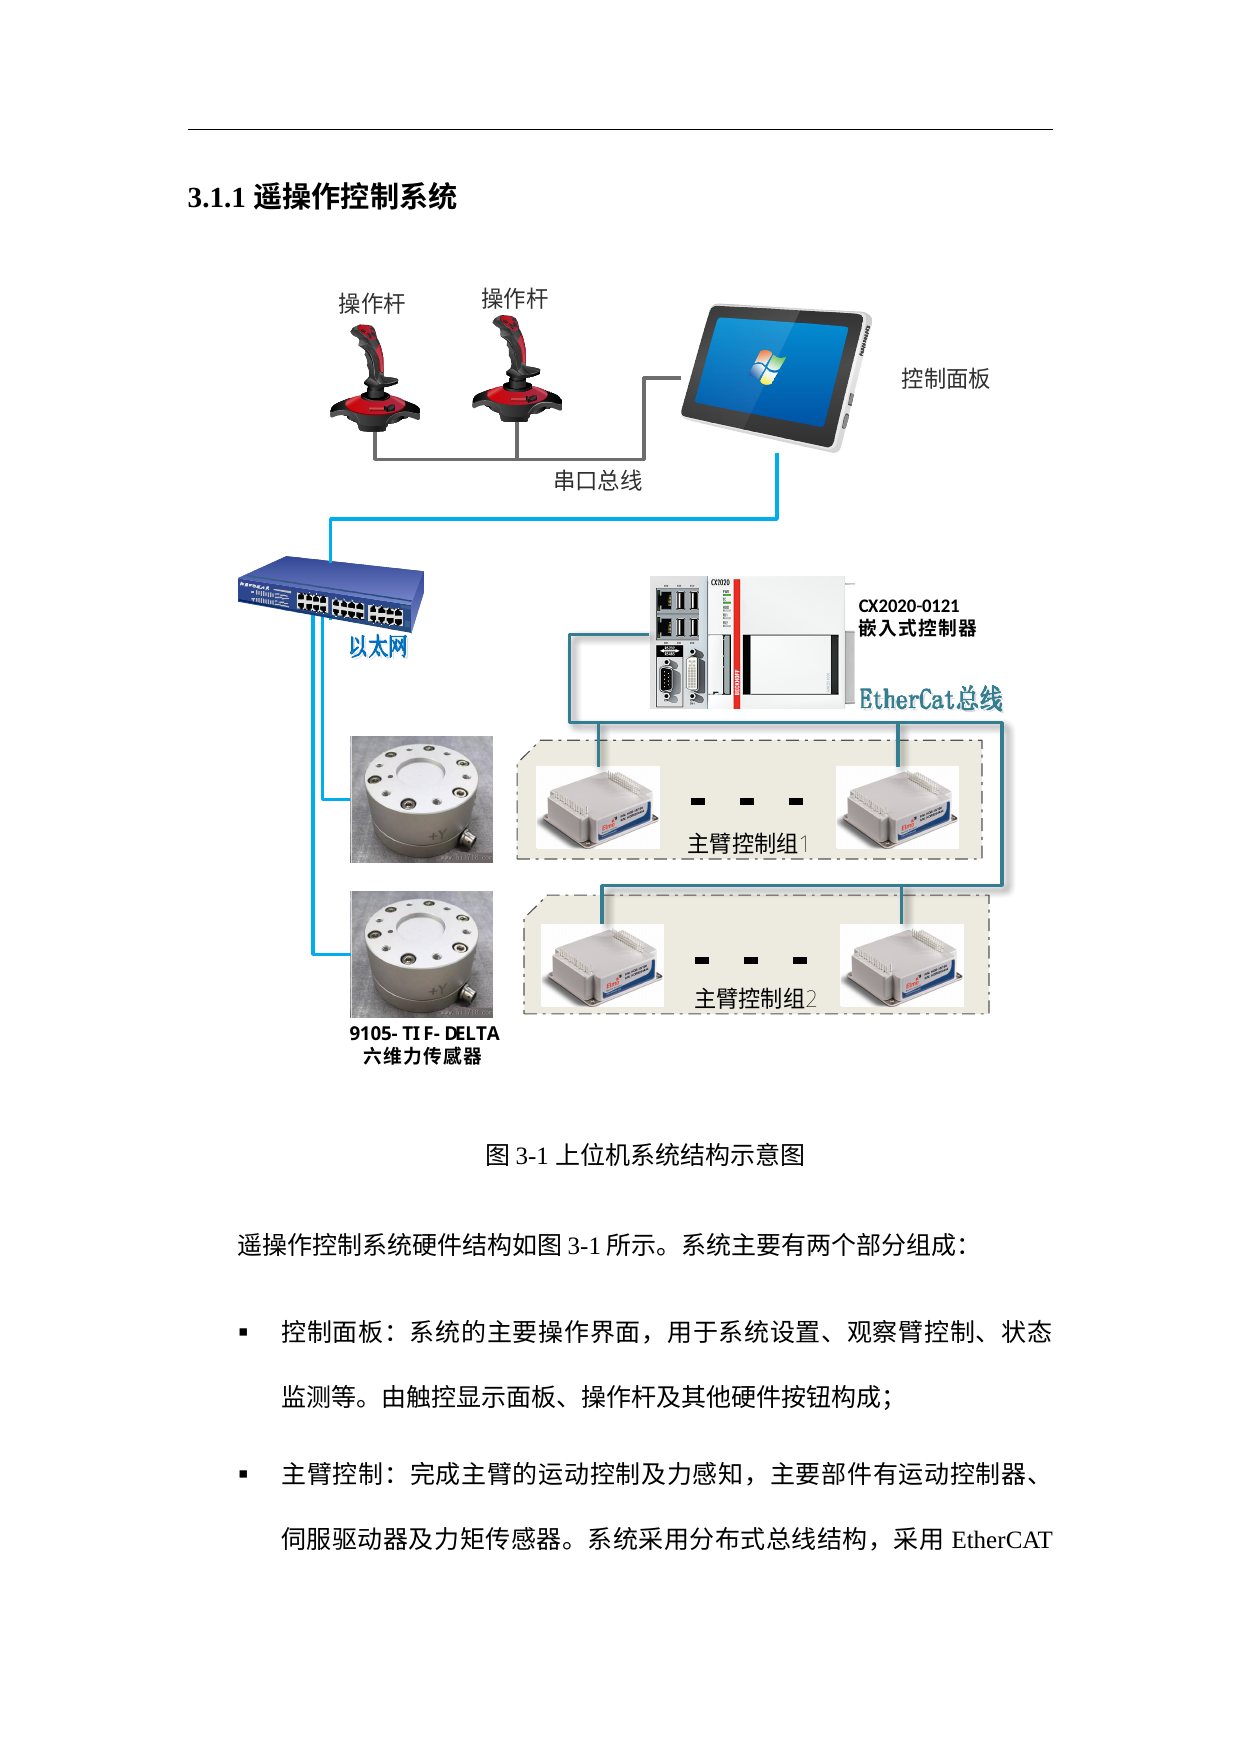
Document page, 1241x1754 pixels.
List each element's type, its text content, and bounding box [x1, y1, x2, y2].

text 遥操作控制系统硬件结构如图3-1所示。系统主要有两个部分组成： [187, 1211, 1053, 1276]
text 图3-1 上位机系统结构示意图 [187, 1121, 1053, 1186]
subtitle 3.1.1 遥操作控制系统 [187, 162, 1053, 227]
list 控制面板：系统的主要操作界面，用于系统设置、观察臂控制、状态监测等。由触控显示面板、操作杆及其他硬件按钮构成； [237, 1298, 1053, 1428]
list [237, 1440, 1053, 1570]
